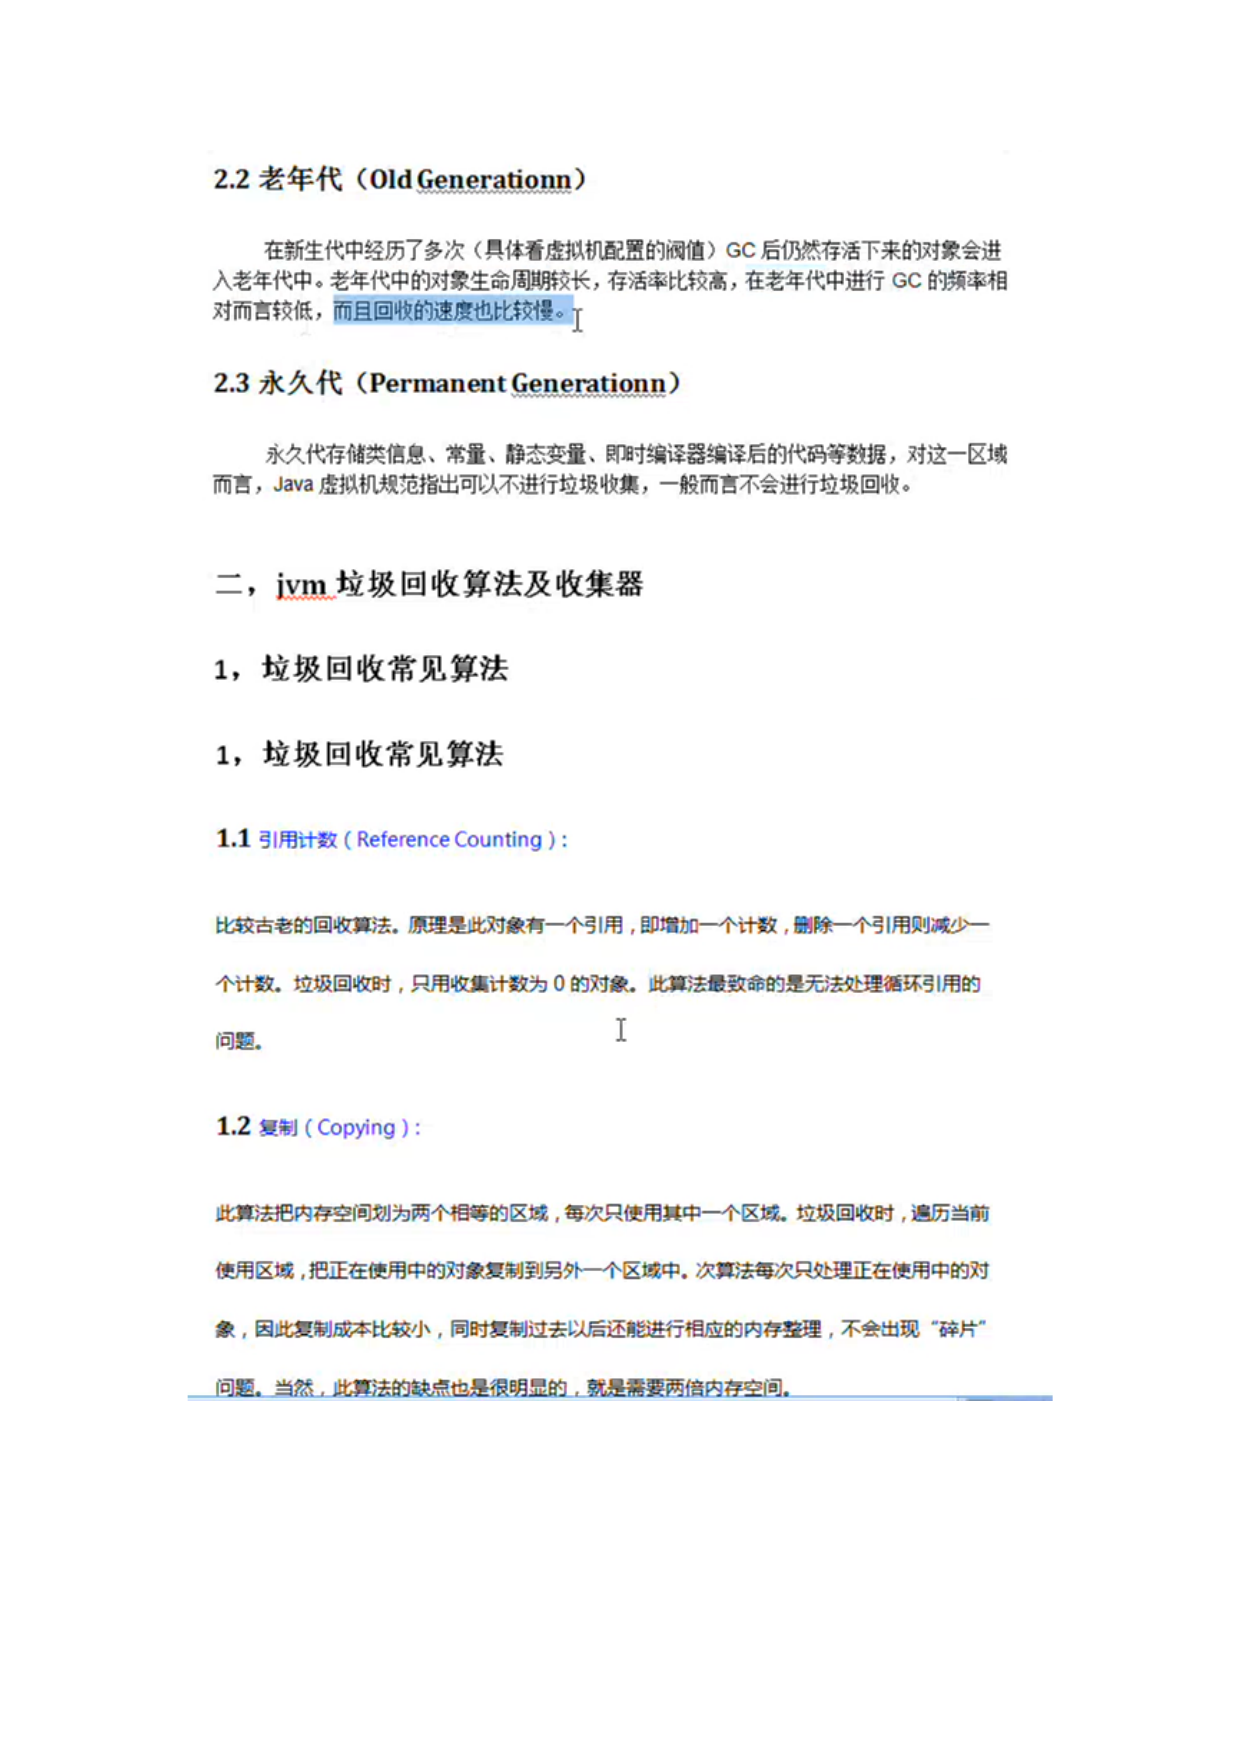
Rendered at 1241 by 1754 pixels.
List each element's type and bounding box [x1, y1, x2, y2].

picture [187, 150, 1053, 700]
picture [187, 720, 1053, 1401]
